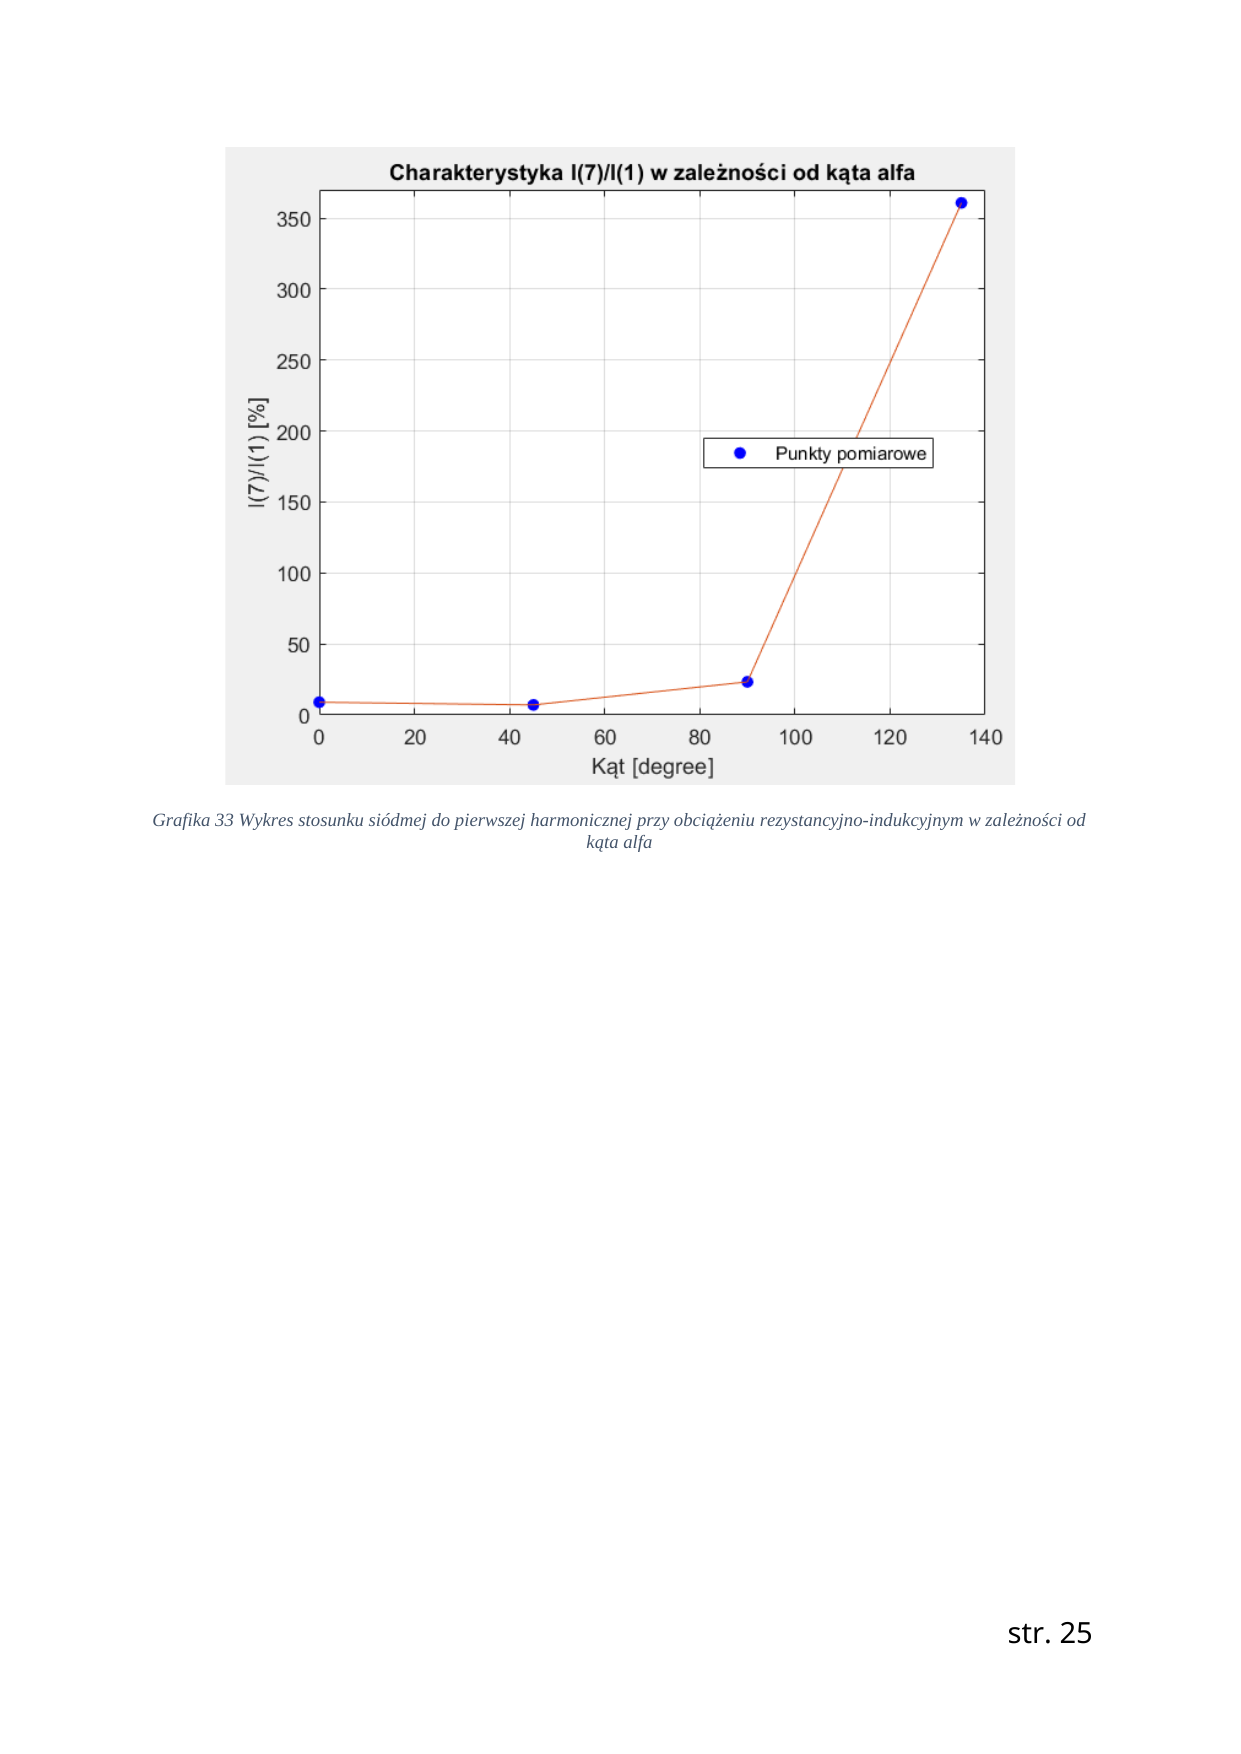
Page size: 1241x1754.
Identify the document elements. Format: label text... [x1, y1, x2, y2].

picture [225, 147, 1015, 785]
text Grafika 33 Wykres stosunku siódmej do pierwszej harmonicznej przy obciążeniu rezystancyjno-indukcyjnym w zależności od kąta alfa [148, 809, 1093, 852]
